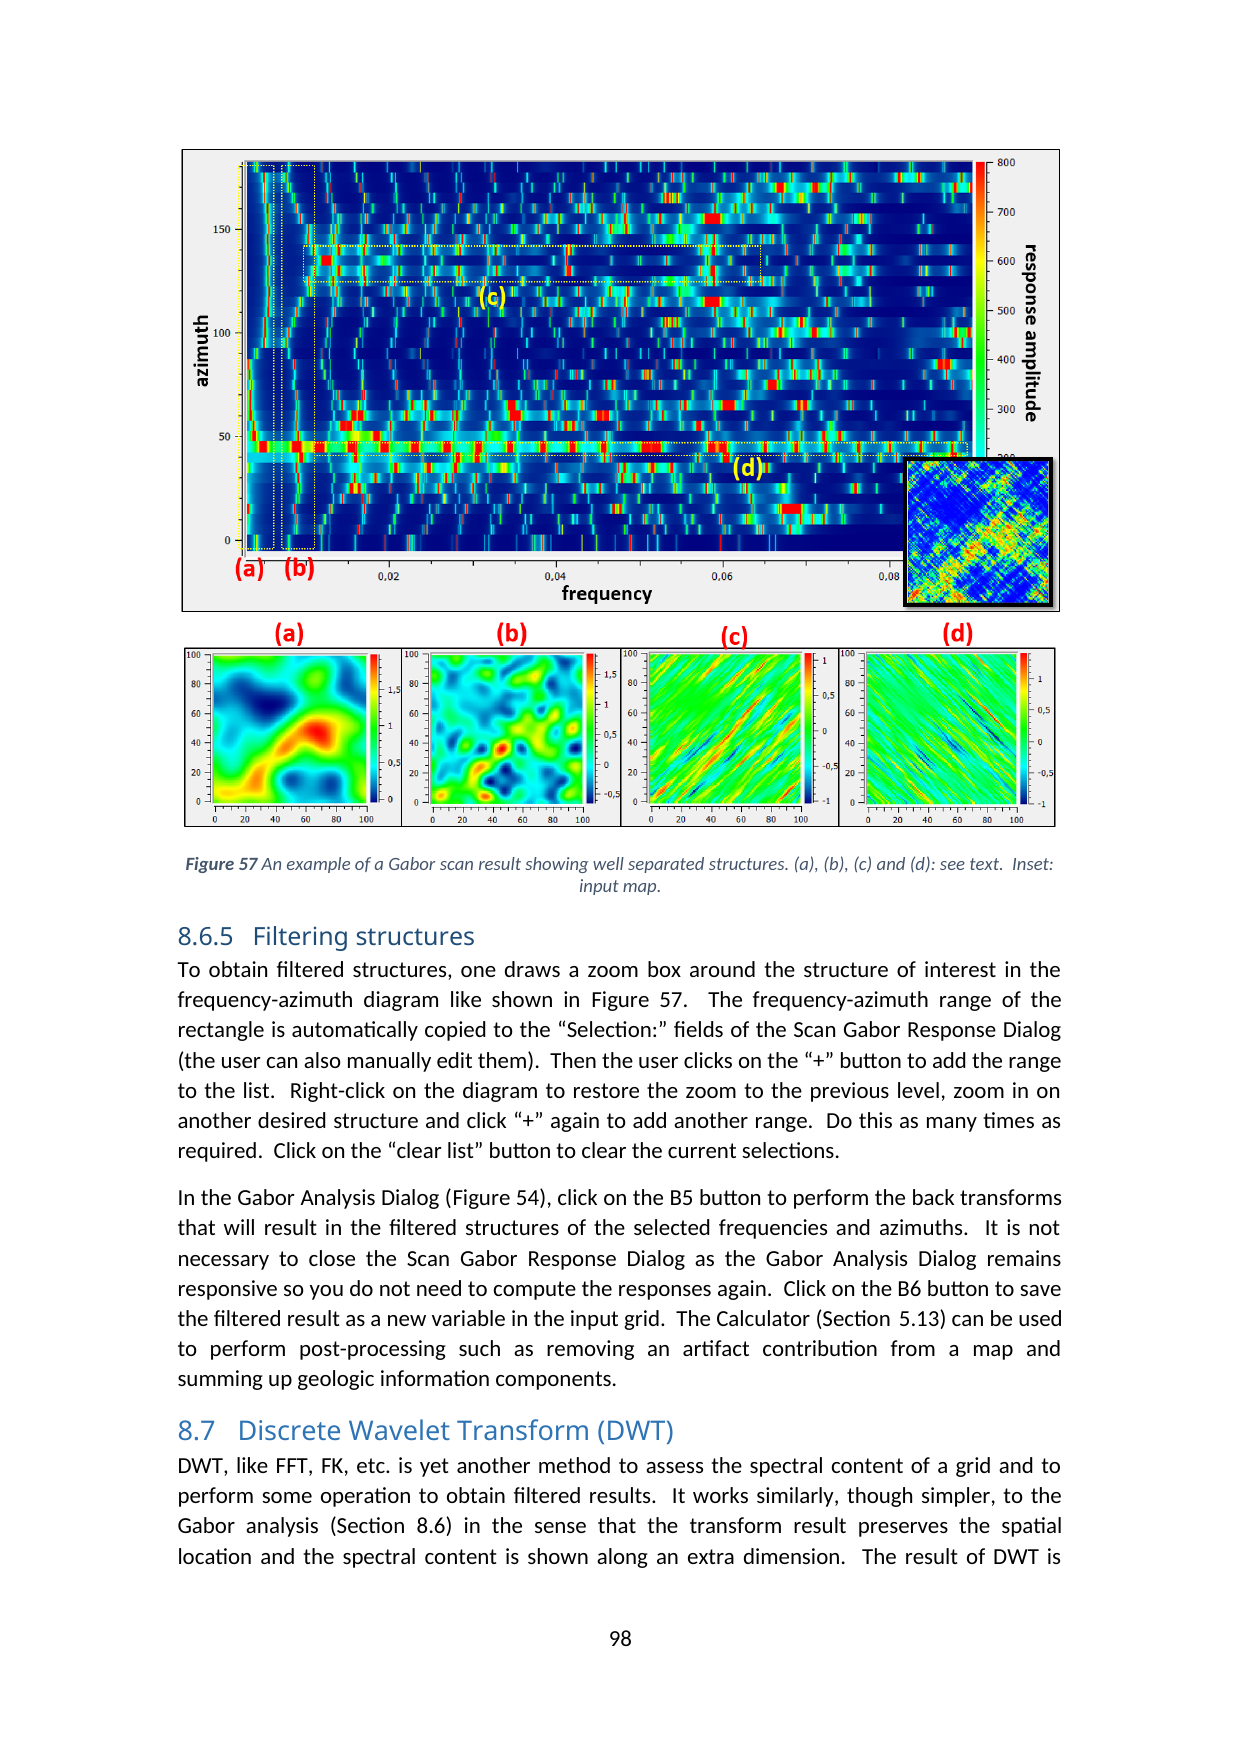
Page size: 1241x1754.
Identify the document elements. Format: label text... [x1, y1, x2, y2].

subtitle Filtering structures [177, 918, 1063, 952]
text To obtain filtered structures, one draws a zoom box around the structure of interest in the frequency-azimuth diagram like shown in Figure 57. The frequency-azimuth range of the rectangle is automatically copied to the “Selection:” fields of the Scan Gabor Response Dialog (the user can also manually edit them). Then the user clicks on the “+” button to add the range to the list. Right-click on the diagram to restore the zoom to the previous level, zoom in on another desired structure and click “+” again to add another range. Do this as many times as required. Click on the “clear list” button to clear the current selections. [177, 955, 1063, 1164]
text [177, 1451, 1063, 1570]
text Figure 57 An example of a Gabor scan result showing well separated structures. (a), (b), (c) and (d): see text. Inset: input map. [177, 852, 1063, 897]
subtitle Discrete Wavelet Transform (DWT) [177, 1411, 1063, 1448]
picture [177, 147, 1062, 833]
text In the Gabor Analysis Dialog (Figure 54), click on the B5 button to perform the back transforms that will result in the filtered structures of the selected frequencies and azimuths. It is not necessary to close the Scan Gabor Response Dialog as the Gabor Analysis Dialog remains responsive so you do not need to compute the responses again. Click on the B6 button to save the filtered result as a new variable in the input grid. The Calculator (Section 5.13) can be used to perform post-processing such as removing an artifact contribution from a map and summing up geologic information components. [177, 1183, 1063, 1392]
